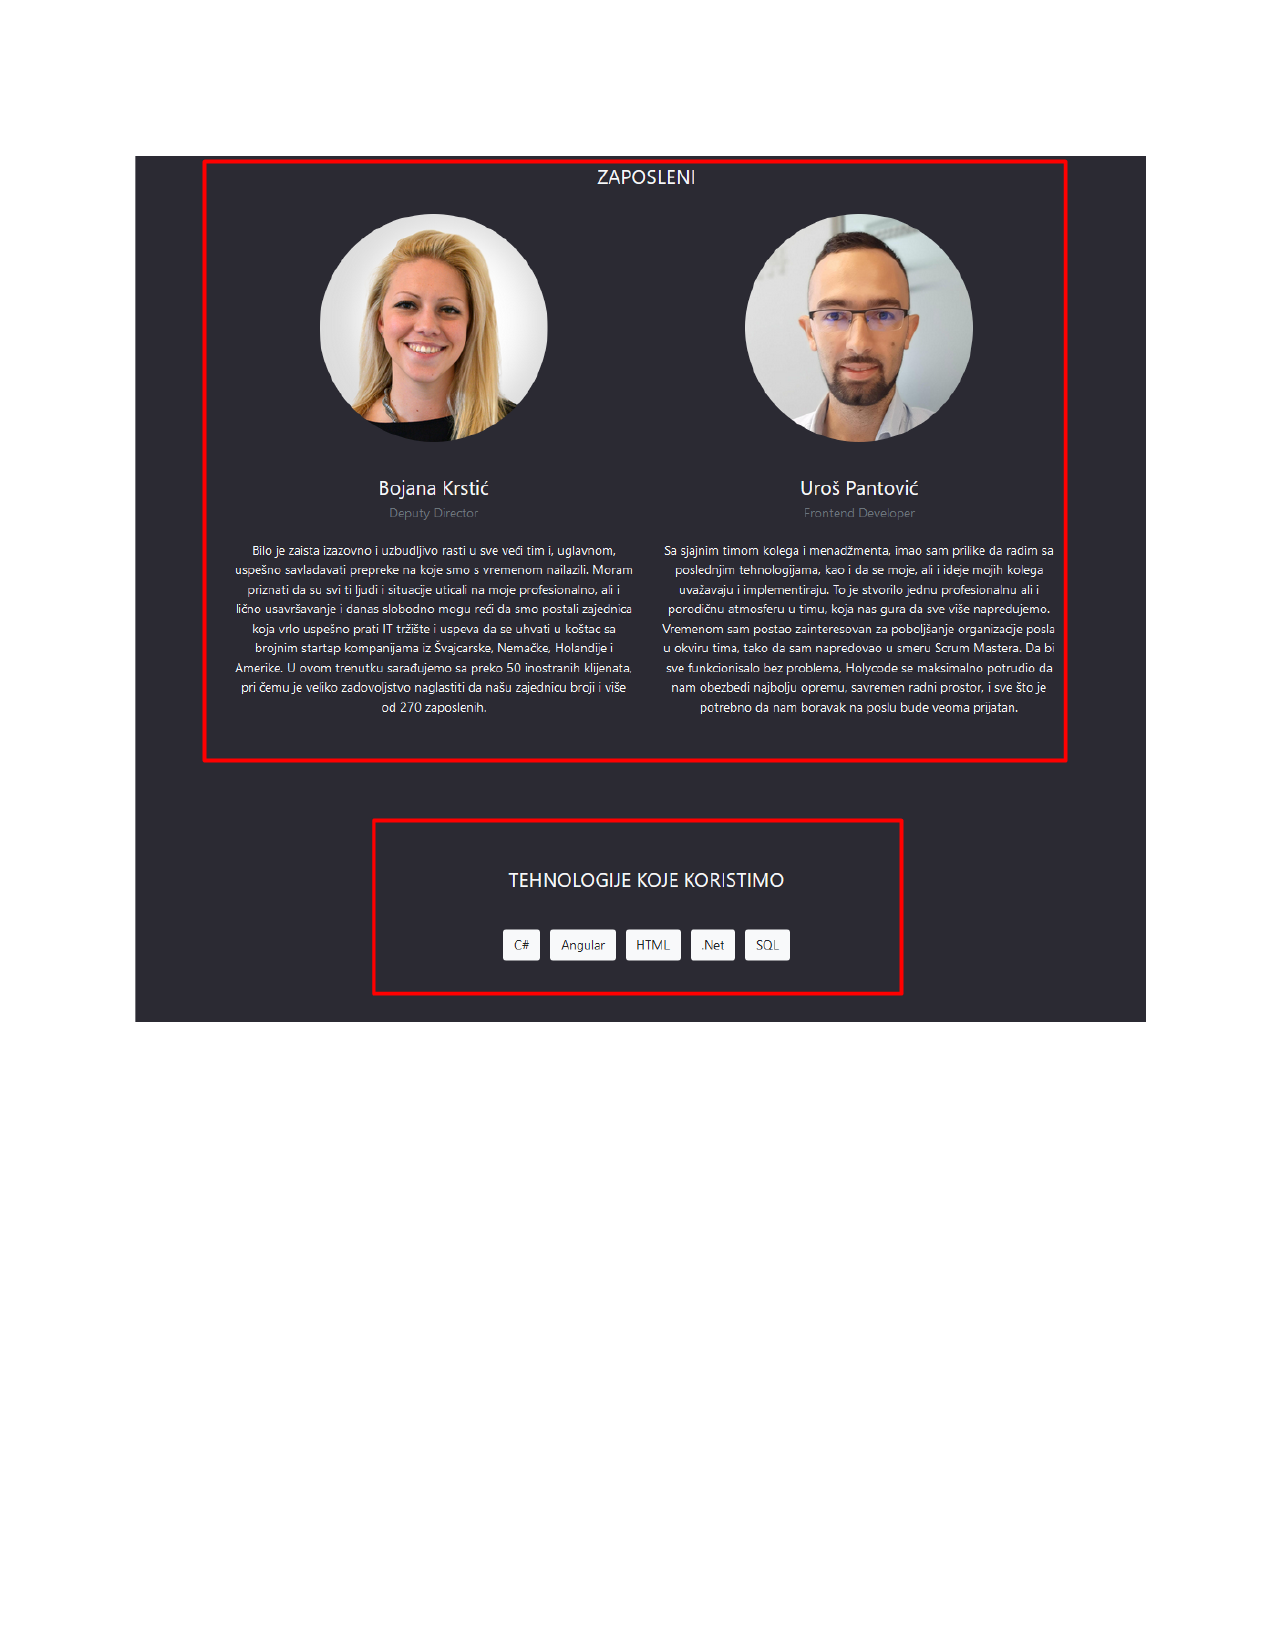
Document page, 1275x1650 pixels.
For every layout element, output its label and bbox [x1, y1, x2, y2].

picture [135, 156, 1146, 1022]
